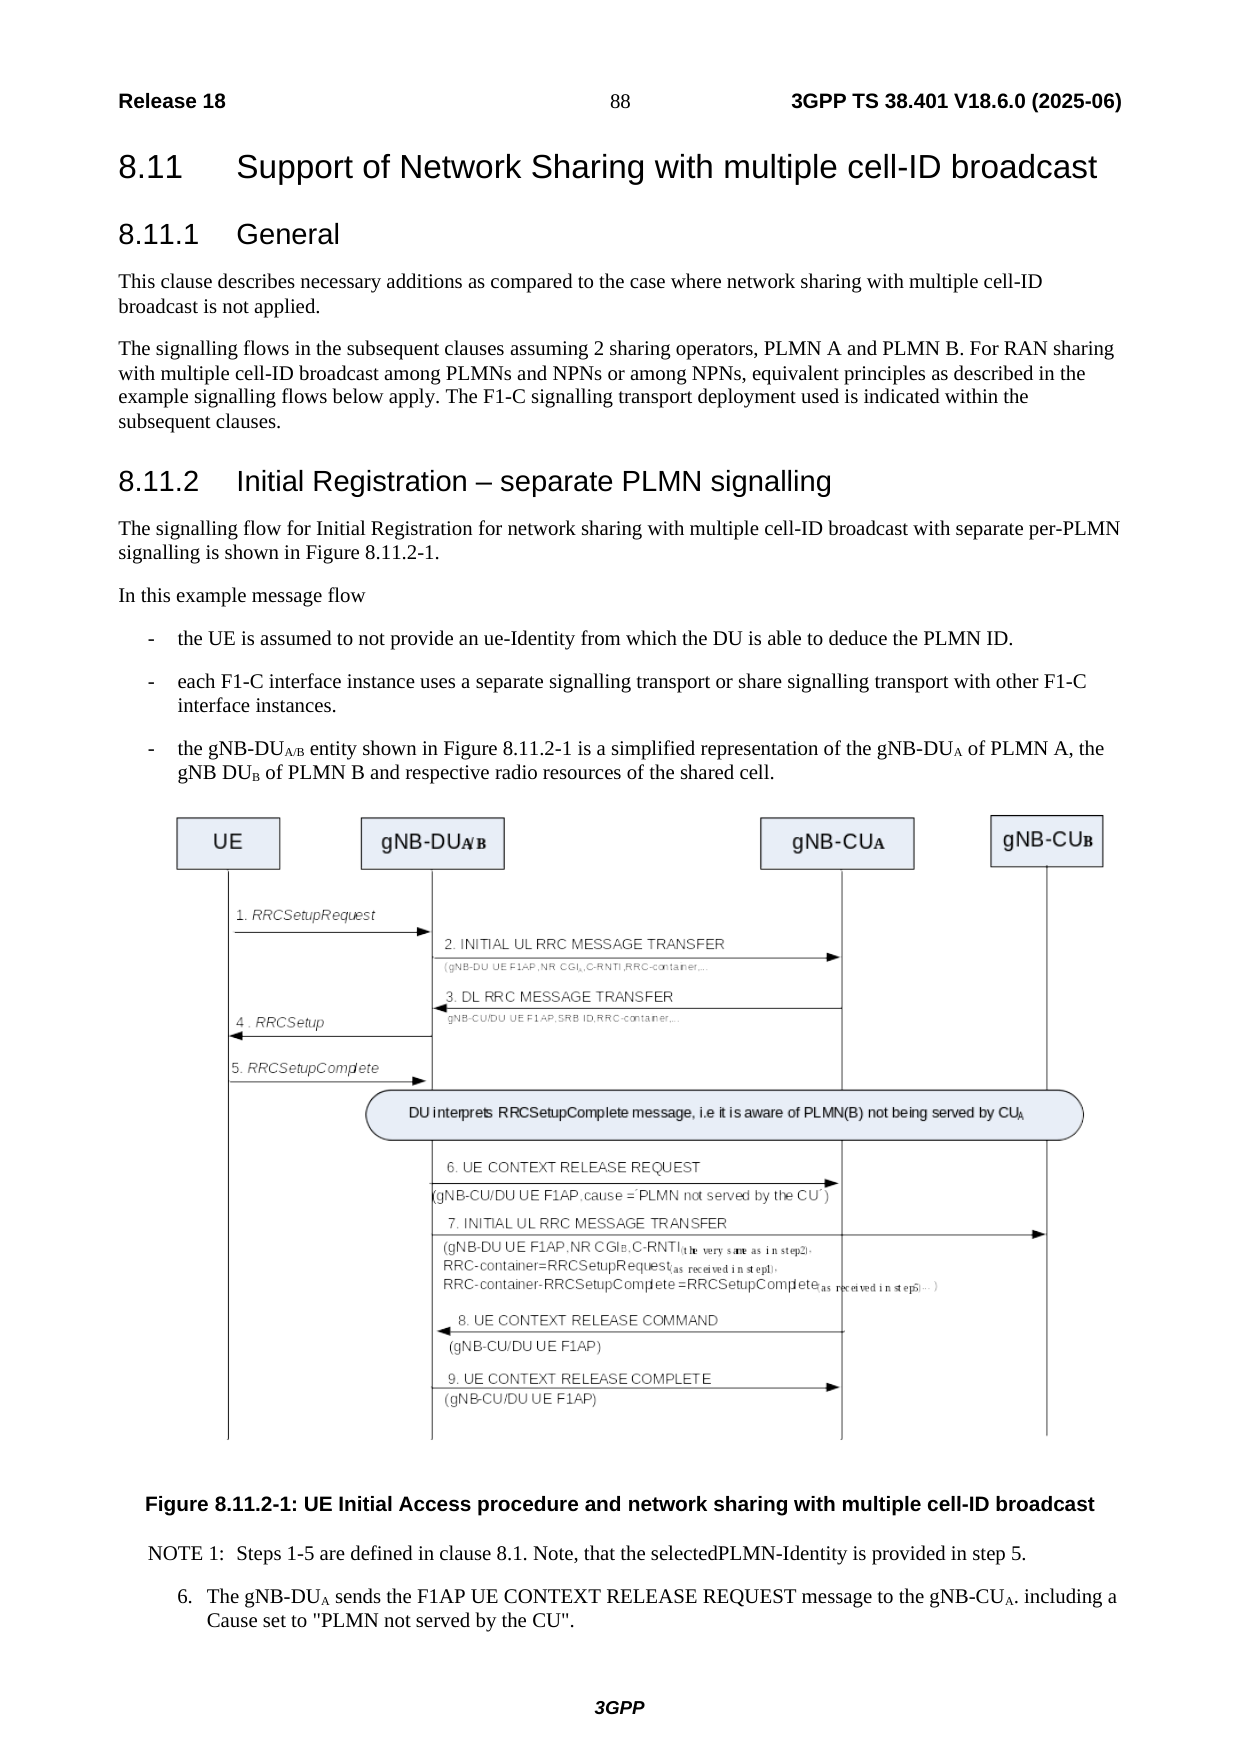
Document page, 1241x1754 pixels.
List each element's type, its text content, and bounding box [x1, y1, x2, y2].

text The signalling flow for Initial Registration for network sharing with multiple cell-ID broadcast with separate per-PLMN signalling is shown in Figure 8.11.2-1. [118, 516, 1122, 564]
text NOTE 1: Steps 1-5 are defined in clause 8.1. Note, that the selectedPLMN-Identity is provided in step 5. [148, 1541, 1122, 1565]
text Figure 8.11.2-1: UE Initial Access procedure and network sharing with multiple cell-ID broadcast [118, 1492, 1122, 1516]
subtitle 8.11.2 Initial Registration – separate PLMN signalling [118, 464, 1122, 497]
text This clause describes necessary additions as compared to the case where network sharing with multiple cell-ID broadcast is not applied. [118, 269, 1122, 318]
subtitle 8.11.1 General [118, 217, 1122, 251]
text In this example message flow [118, 583, 1122, 607]
text - the gNB-DUA/B entity shown in Figure 8.11.2-1 is a simplified representation of the gNB-DUA of PLMN A, the gNB DUB of PLMN B and respective radio resources of the shared cell. [148, 736, 1122, 784]
text - the UE is assumed to not provide an ue-Identity from which the DU is able to deduce the PLMN ID. [148, 626, 1122, 650]
subtitle 8.11 Support of Network Sharing with multiple cell-ID broadcast [118, 147, 1122, 186]
text - each F1-C interface instance uses a separate signalling transport or share signalling transport with other F1-C interface instances. [148, 669, 1122, 717]
text The signalling flows in the subsequent clauses assuming 2 sharing operators, PLMN A and PLMN B. For RAN sharing with multiple cell-ID broadcast among PLMNs and NPNs or among NPNs, equivalent principles as described in the example signalling flows below apply. The F1-C signalling transport deployment used is indicated within the subsequent clauses. [118, 336, 1122, 433]
text 6. The gNB-DUA sends the F1AP UE CONTEXT RELEASE REQUEST message to the gNB-CUA. including a Cause set to "PLMN not served by the CU". [177, 1584, 1122, 1632]
